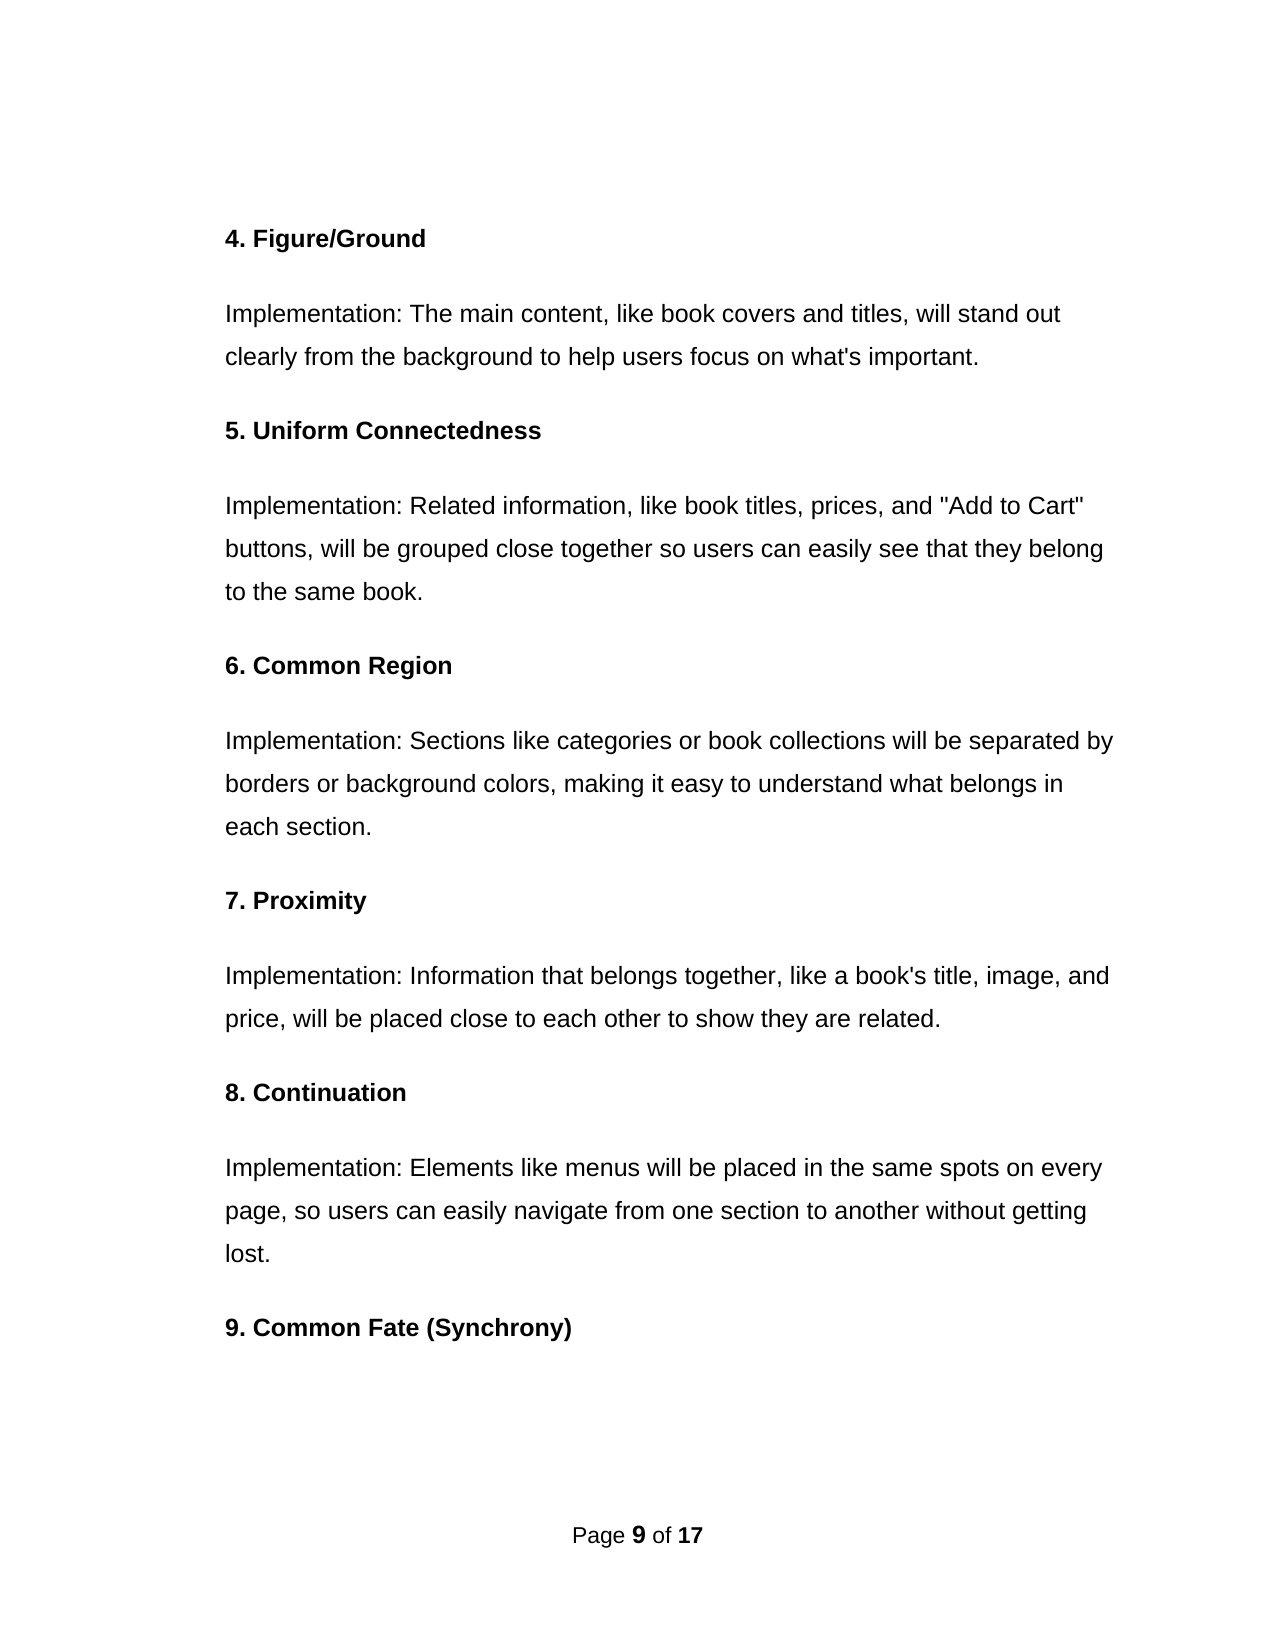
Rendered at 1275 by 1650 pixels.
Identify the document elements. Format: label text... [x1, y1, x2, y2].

text 8. Continuation [150, 1078, 1125, 1107]
text Implementation: Sections like categories or book collections will be separated by borders or background colors, making it easy to understand what belongs in each section. [225, 726, 1125, 841]
text 7. Proximity [150, 886, 1125, 915]
text Implementation: Related information, like book titles, prices, and "Add to Cart" buttons, will be grouped close together so users can easily see that they belong to the same book. [225, 491, 1125, 606]
text 6. Common Region [150, 651, 1125, 680]
text Implementation: The main content, like book covers and titles, will stand out clearly from the background to help users focus on what's important. [225, 299, 1125, 371]
text Implementation: Elements like menus will be placed in the same spots on every page, so users can easily navigate from one section to another without getting lost. [225, 1152, 1125, 1267]
text 4. Figure/Ground [150, 224, 1125, 253]
text Implementation: Information that belongs together, like a book's title, image, and price, will be placed close to each other to show they are related. [225, 961, 1125, 1032]
text 9. Common Fate (Synchrony) [150, 1313, 1125, 1342]
text 5. Uniform Connectedness [150, 416, 1125, 445]
